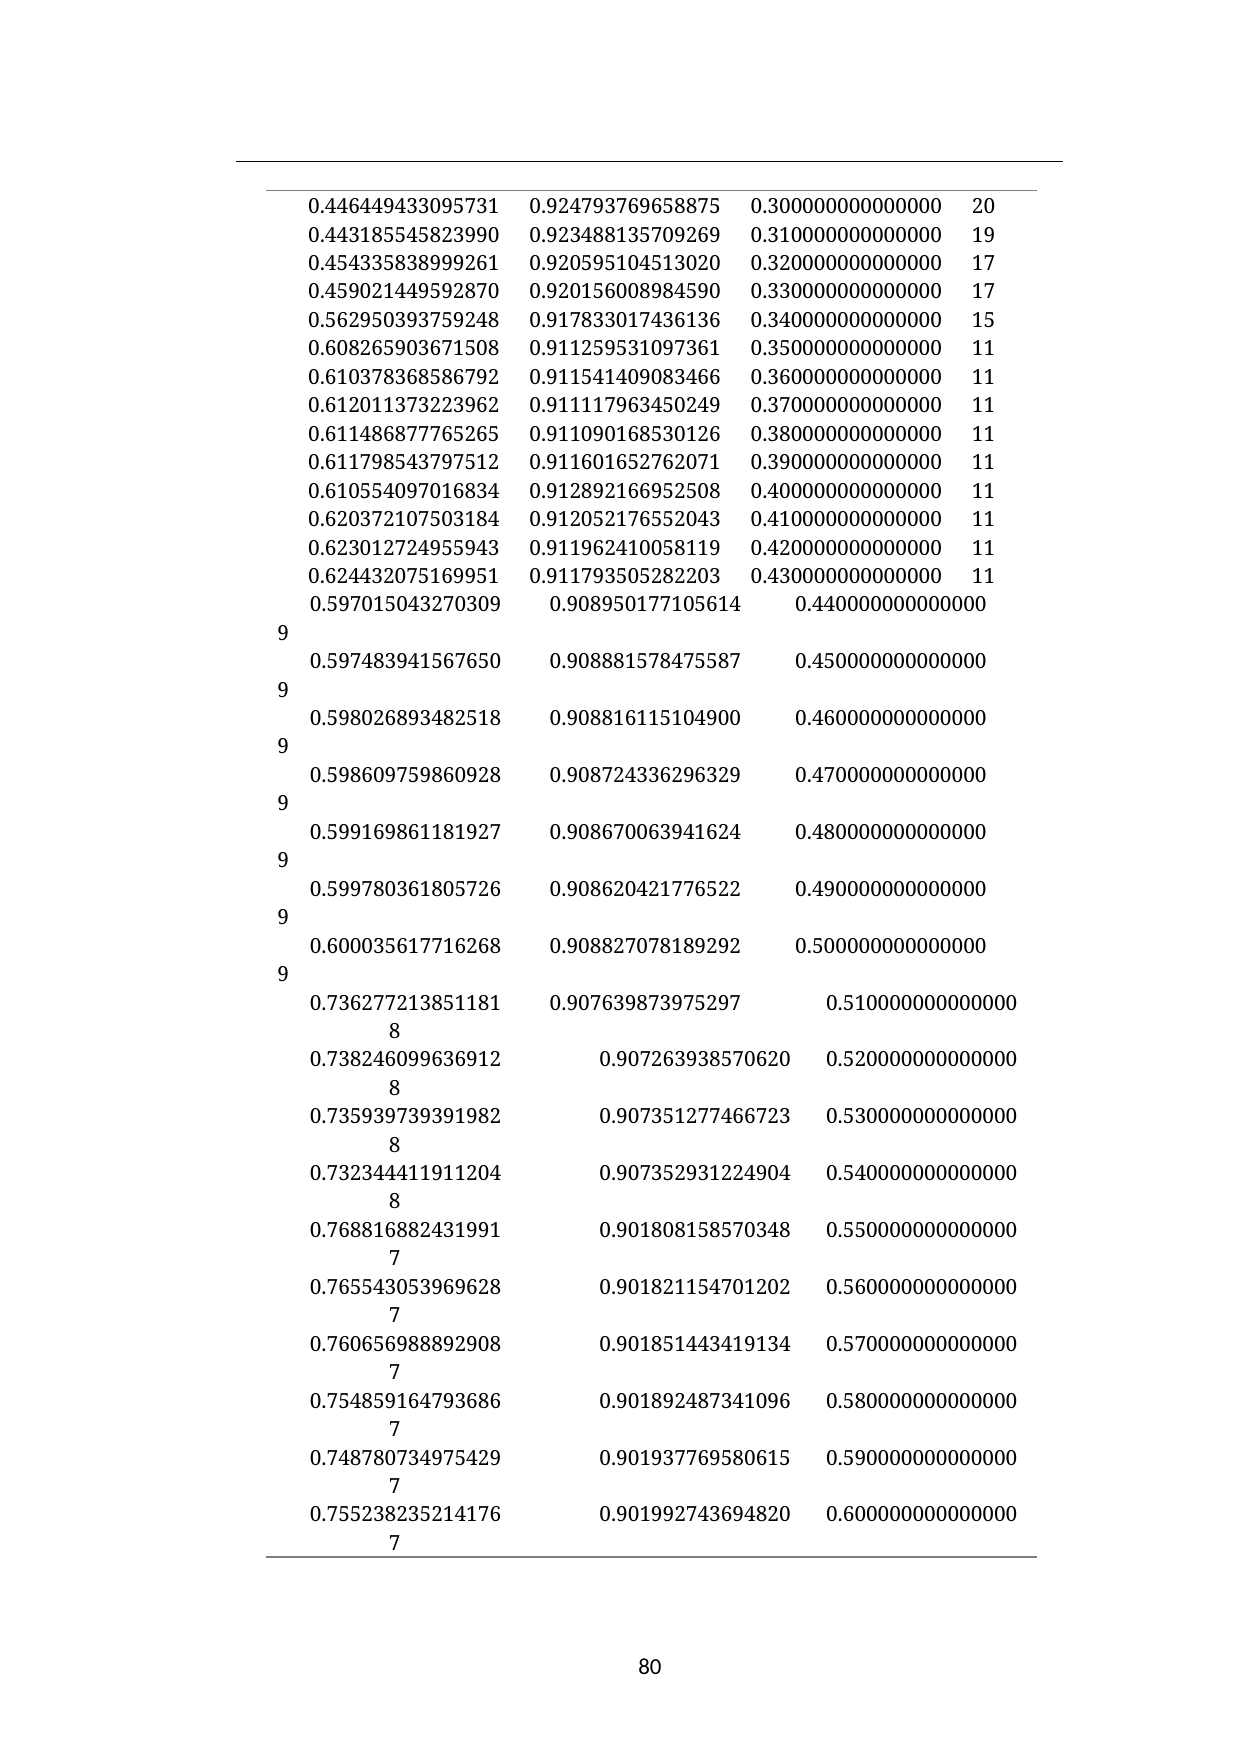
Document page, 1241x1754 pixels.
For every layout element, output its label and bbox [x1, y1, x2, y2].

table_cell [266, 191, 1037, 1556]
